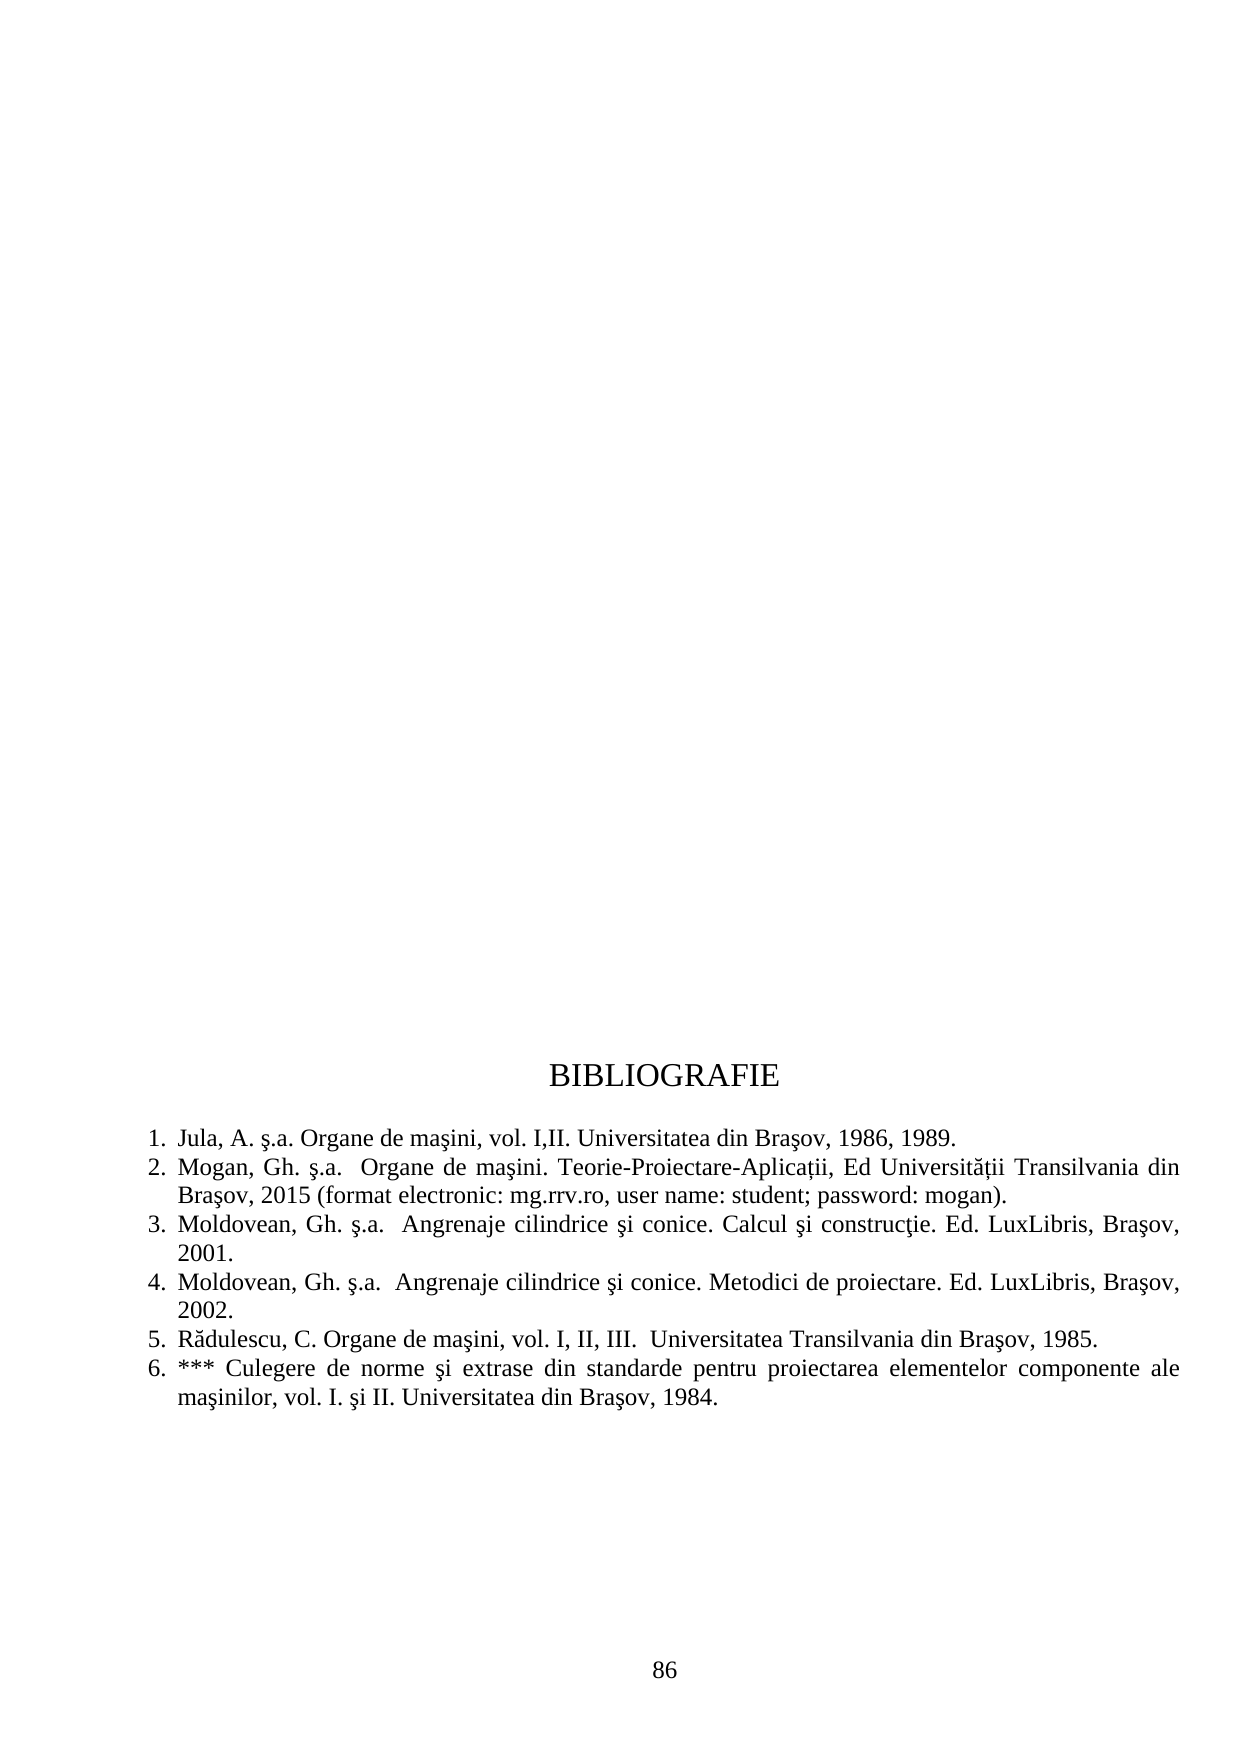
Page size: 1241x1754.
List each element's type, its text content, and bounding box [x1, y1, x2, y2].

list Jula, A. ş.a. Organe de maşini, vol. I,II. Universitatea din Braşov, 1986, 1989. [148, 1123, 1181, 1152]
text BIBLIOGRAFIE [148, 1056, 1181, 1094]
list Moldovean, Gh. ş.a. Angrenaje cilindrice şi conice. Metodici de proiectare. Ed. LuxLibris, Braşov, 2002. [148, 1267, 1181, 1324]
list Moldovean, Gh. ş.a. Angrenaje cilindrice şi conice. Calcul şi construcţie. Ed. LuxLibris, Braşov, 2001. [148, 1209, 1181, 1267]
list Mogan, Gh. ş.a. Organe de maşini. Teorie-Proiectare-Aplicații, Ed Universității Transilvania din Braşov, 2015 (format electronic: mg.rrv.ro, user name: student; password: mogan). [148, 1152, 1181, 1209]
list *** Culegere de norme şi extrase din standarde pentru proiectarea elementelor componente ale maşinilor, vol. I. şi II. Universitatea din Braşov, 1984. [148, 1353, 1181, 1410]
list Rădulescu, C. Organe de maşini, vol. I, II, III. Universitatea Transilvania din Braşov, 1985. [148, 1324, 1181, 1353]
